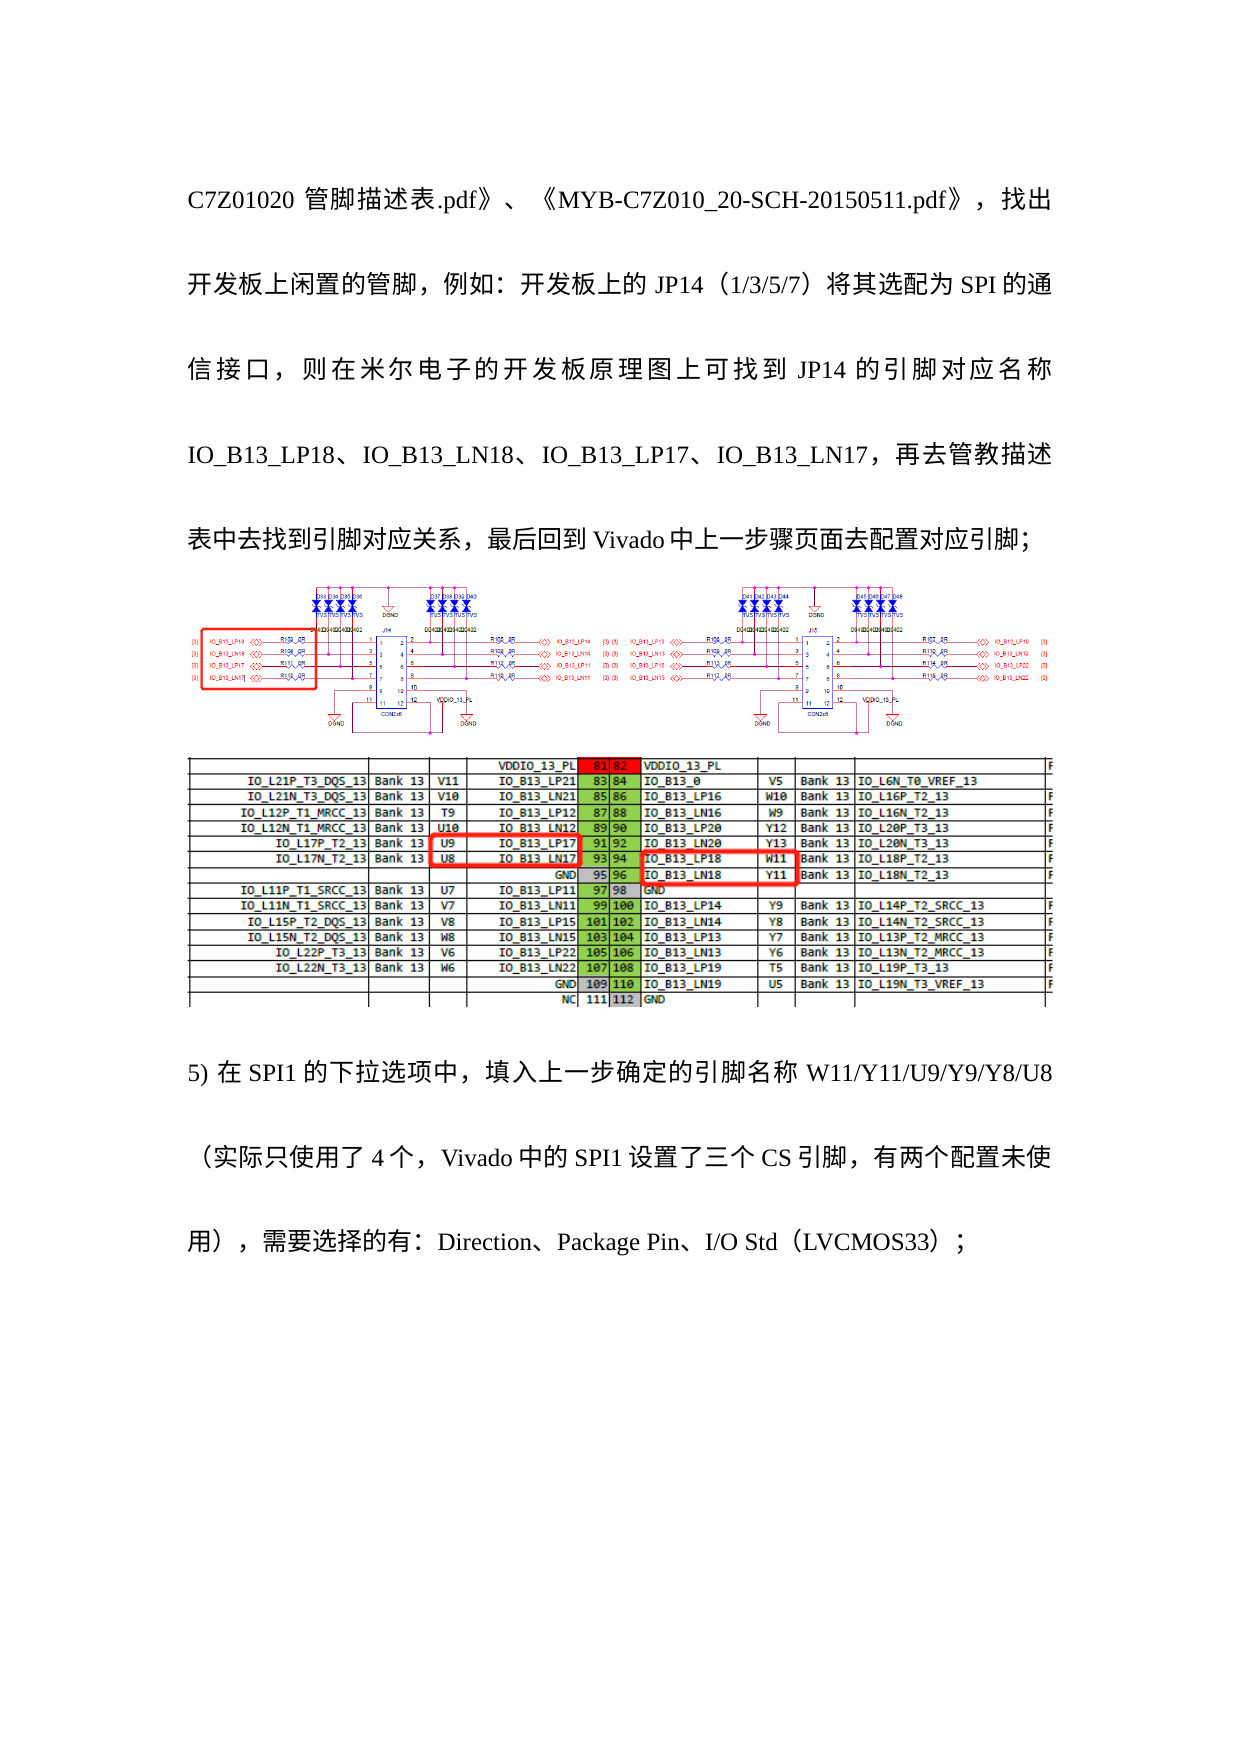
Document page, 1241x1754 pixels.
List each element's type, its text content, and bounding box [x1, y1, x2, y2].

picture [187, 757, 1053, 1007]
text 5) 在SPI1的下拉选项中，填入上一步确定的引脚名称W11/Y11/U9/Y9/Y8/U8（实际只使用了4个，Vivado中的SPI1设置了三个CS引脚，有两个配置未使用），需要选择的有：Direction、Package Pin、I/O Std（LVCMOS33）； [187, 1036, 1053, 1274]
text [187, 164, 1053, 571]
picture [187, 580, 1053, 740]
